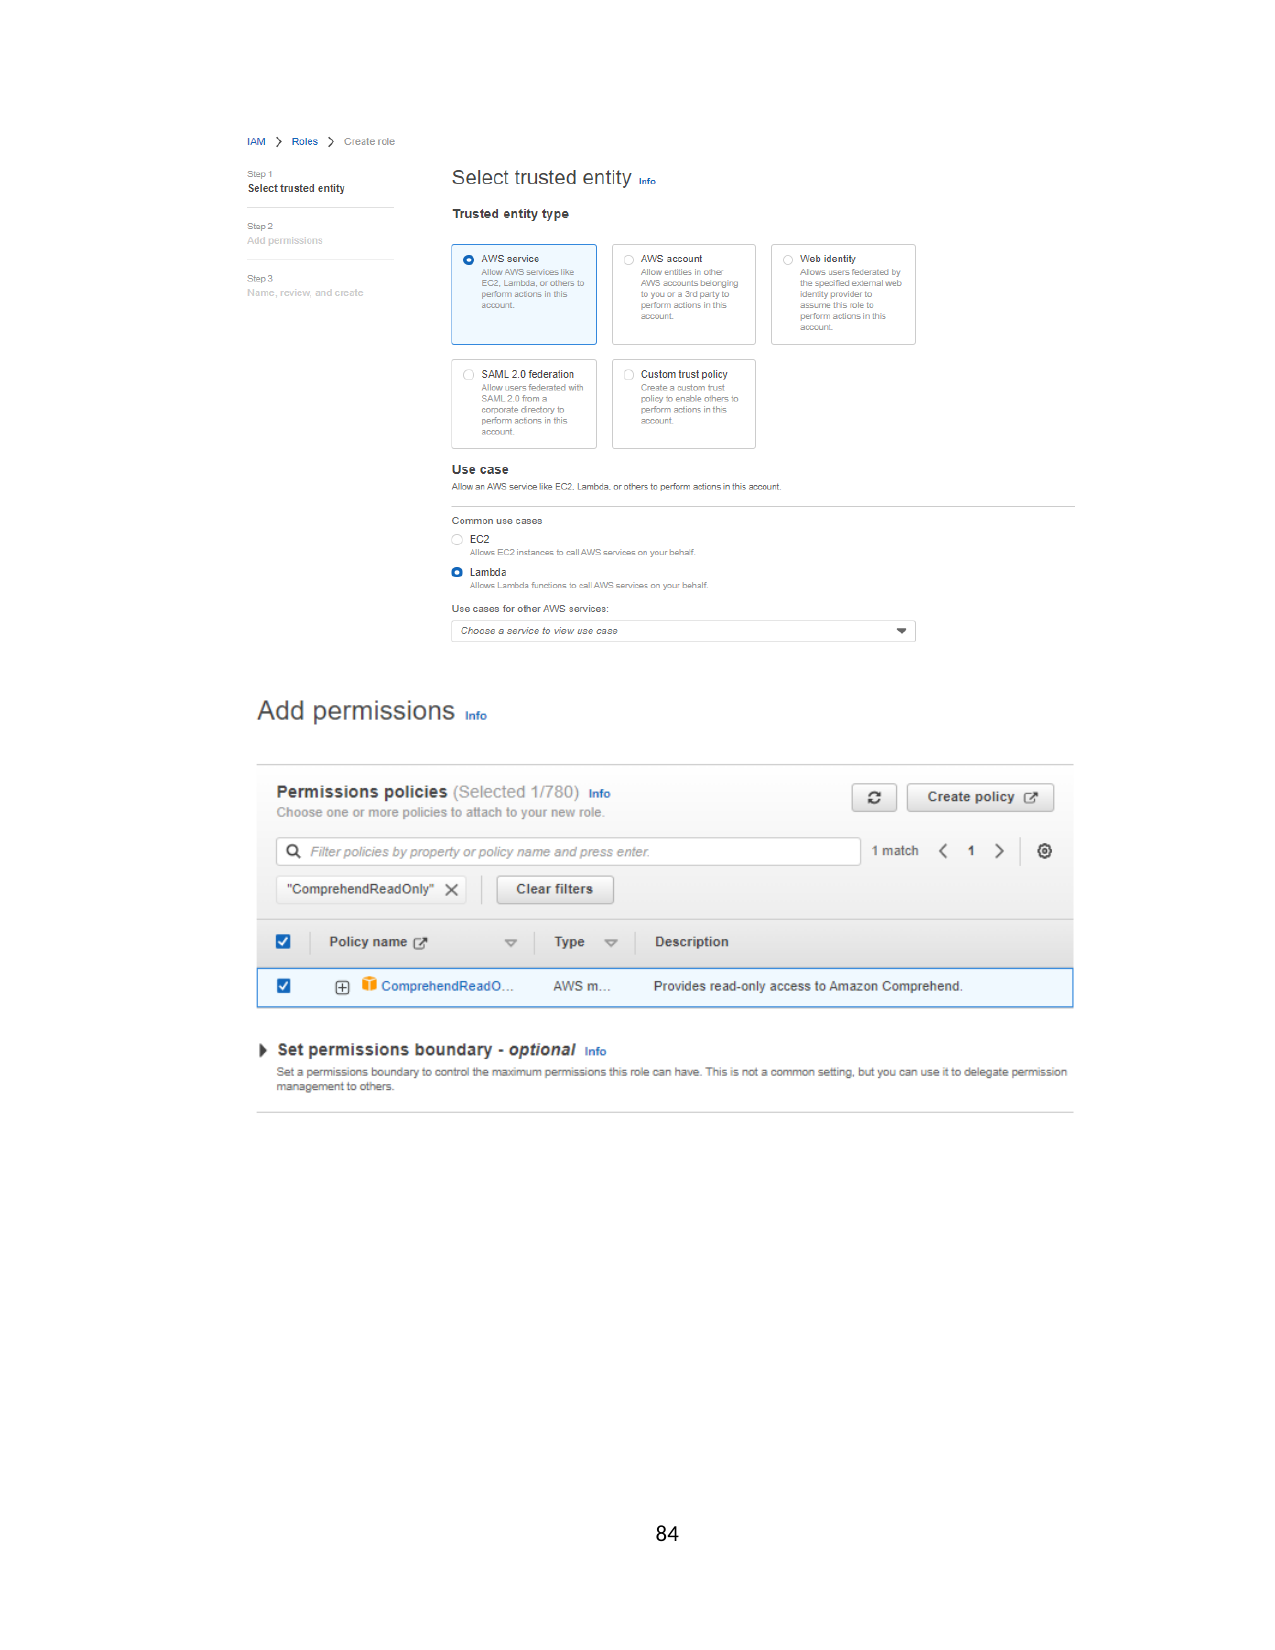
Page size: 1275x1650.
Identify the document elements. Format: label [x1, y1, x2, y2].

picture [234, 667, 1100, 1137]
picture [235, 118, 1099, 642]
